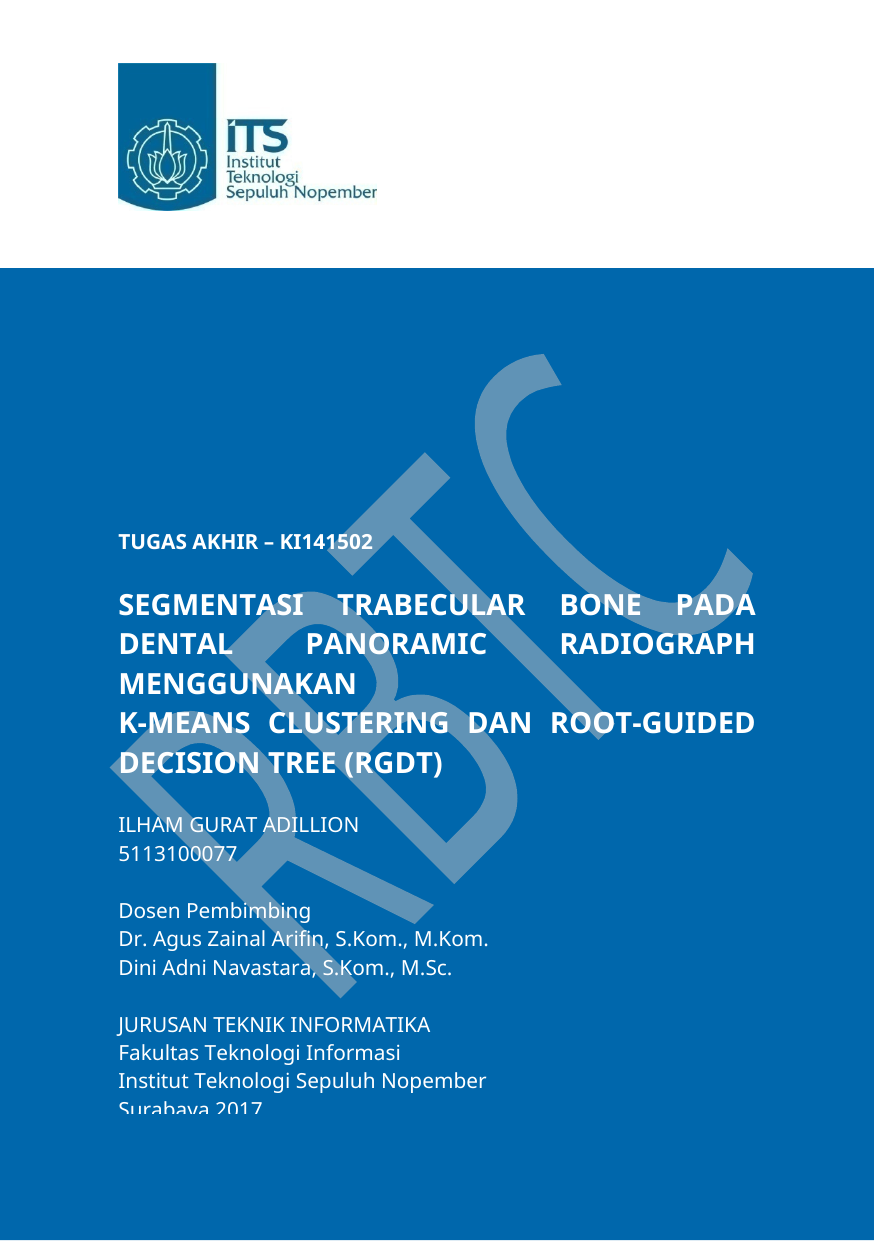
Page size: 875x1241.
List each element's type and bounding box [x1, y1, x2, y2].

picture [175, 63, 377, 211]
picture [118, 196, 160, 211]
picture [126, 119, 209, 201]
